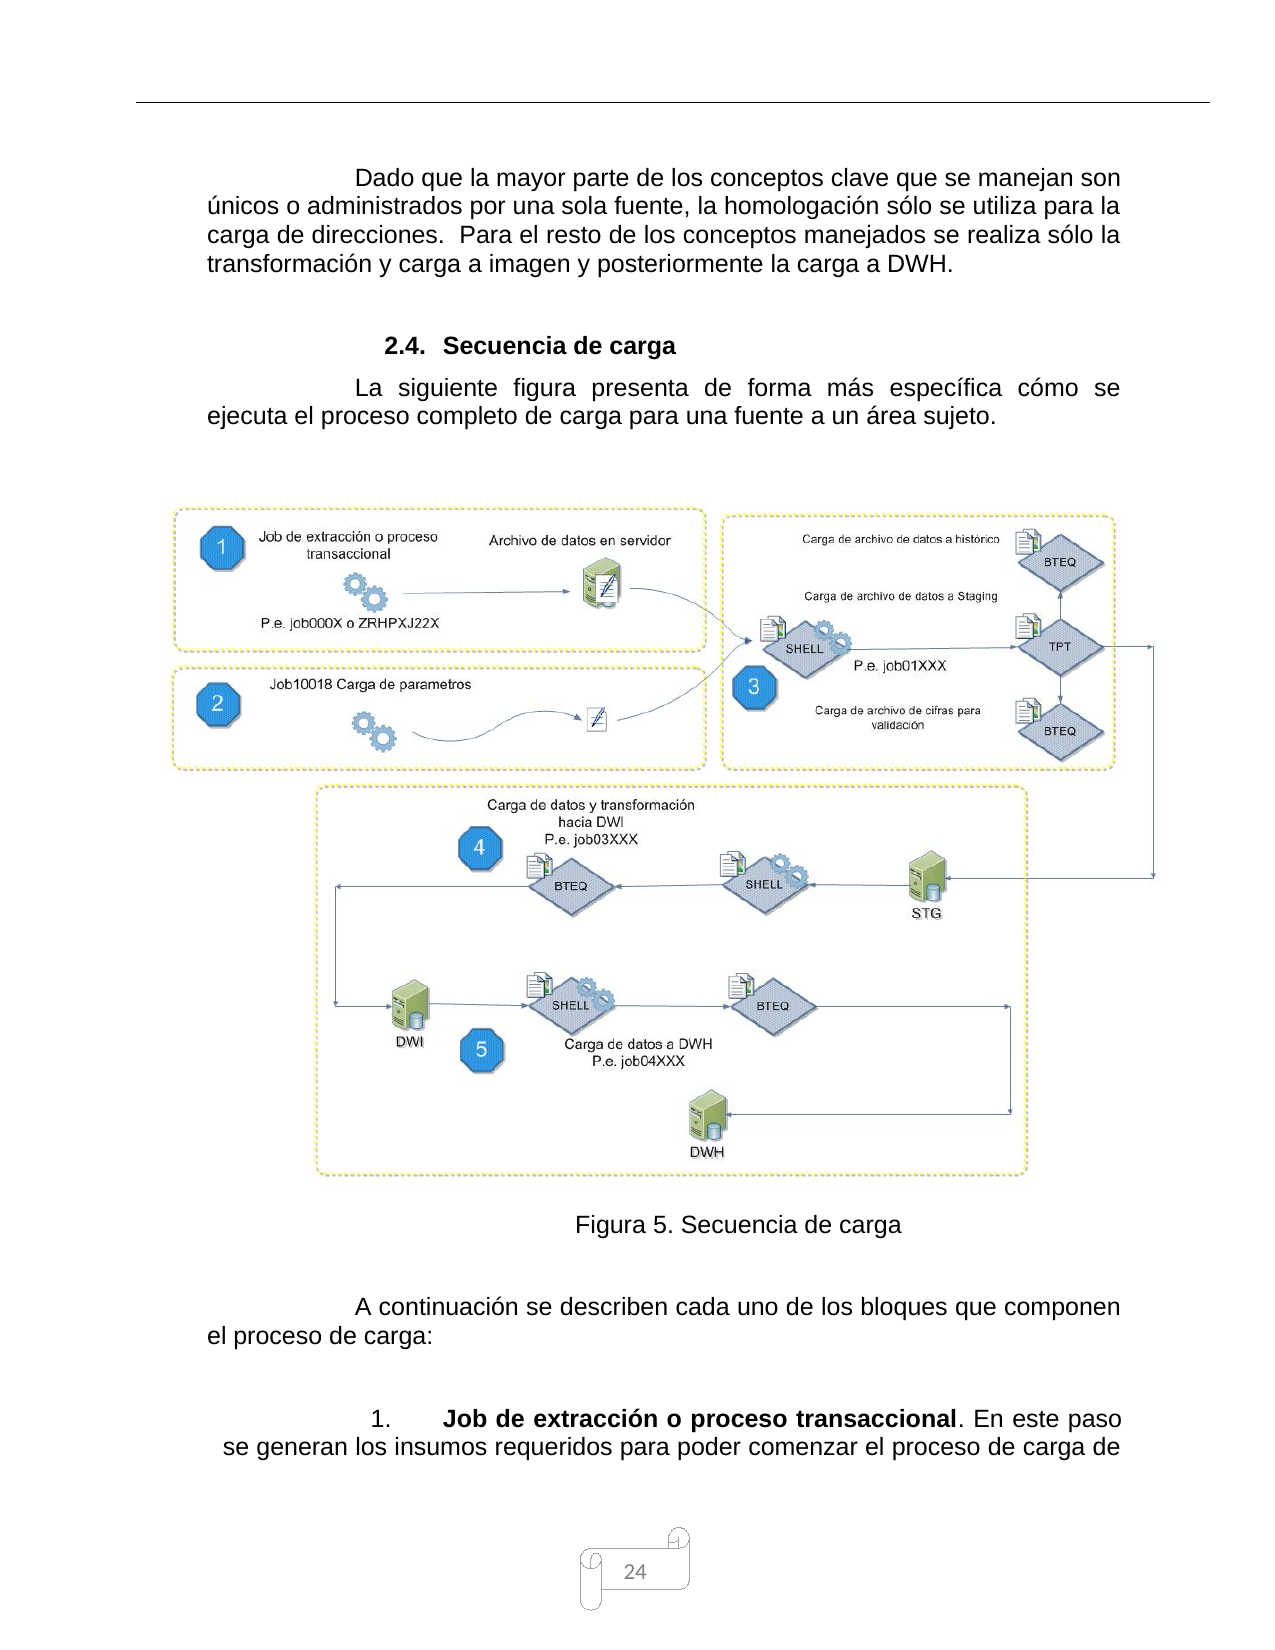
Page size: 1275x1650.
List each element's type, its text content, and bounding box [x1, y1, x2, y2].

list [223, 1403, 1122, 1461]
picture [147, 483, 1198, 1198]
text Dado que la mayor parte de los conceptos clave que se manejan son únicos o administrados por una sola fuente, la homologación sólo se utiliza para la carga de direcciones. Para el resto de los conceptos manejados se realiza sólo la transformación y carga a imagen y posteriormente la carga a DWH. [207, 162, 1122, 277]
text La siguiente figura presenta de forma más específica cómo se ejecuta el proceso completo de carga para una fuente a un área sujeto. [207, 372, 1122, 430]
subtitle Secuencia de carga [236, 331, 1122, 360]
text A continuación se describen cada uno de los bloques que componen el proceso de carga: [207, 1292, 1122, 1350]
text Figura 5. Secuencia de carga [207, 1210, 1122, 1238]
